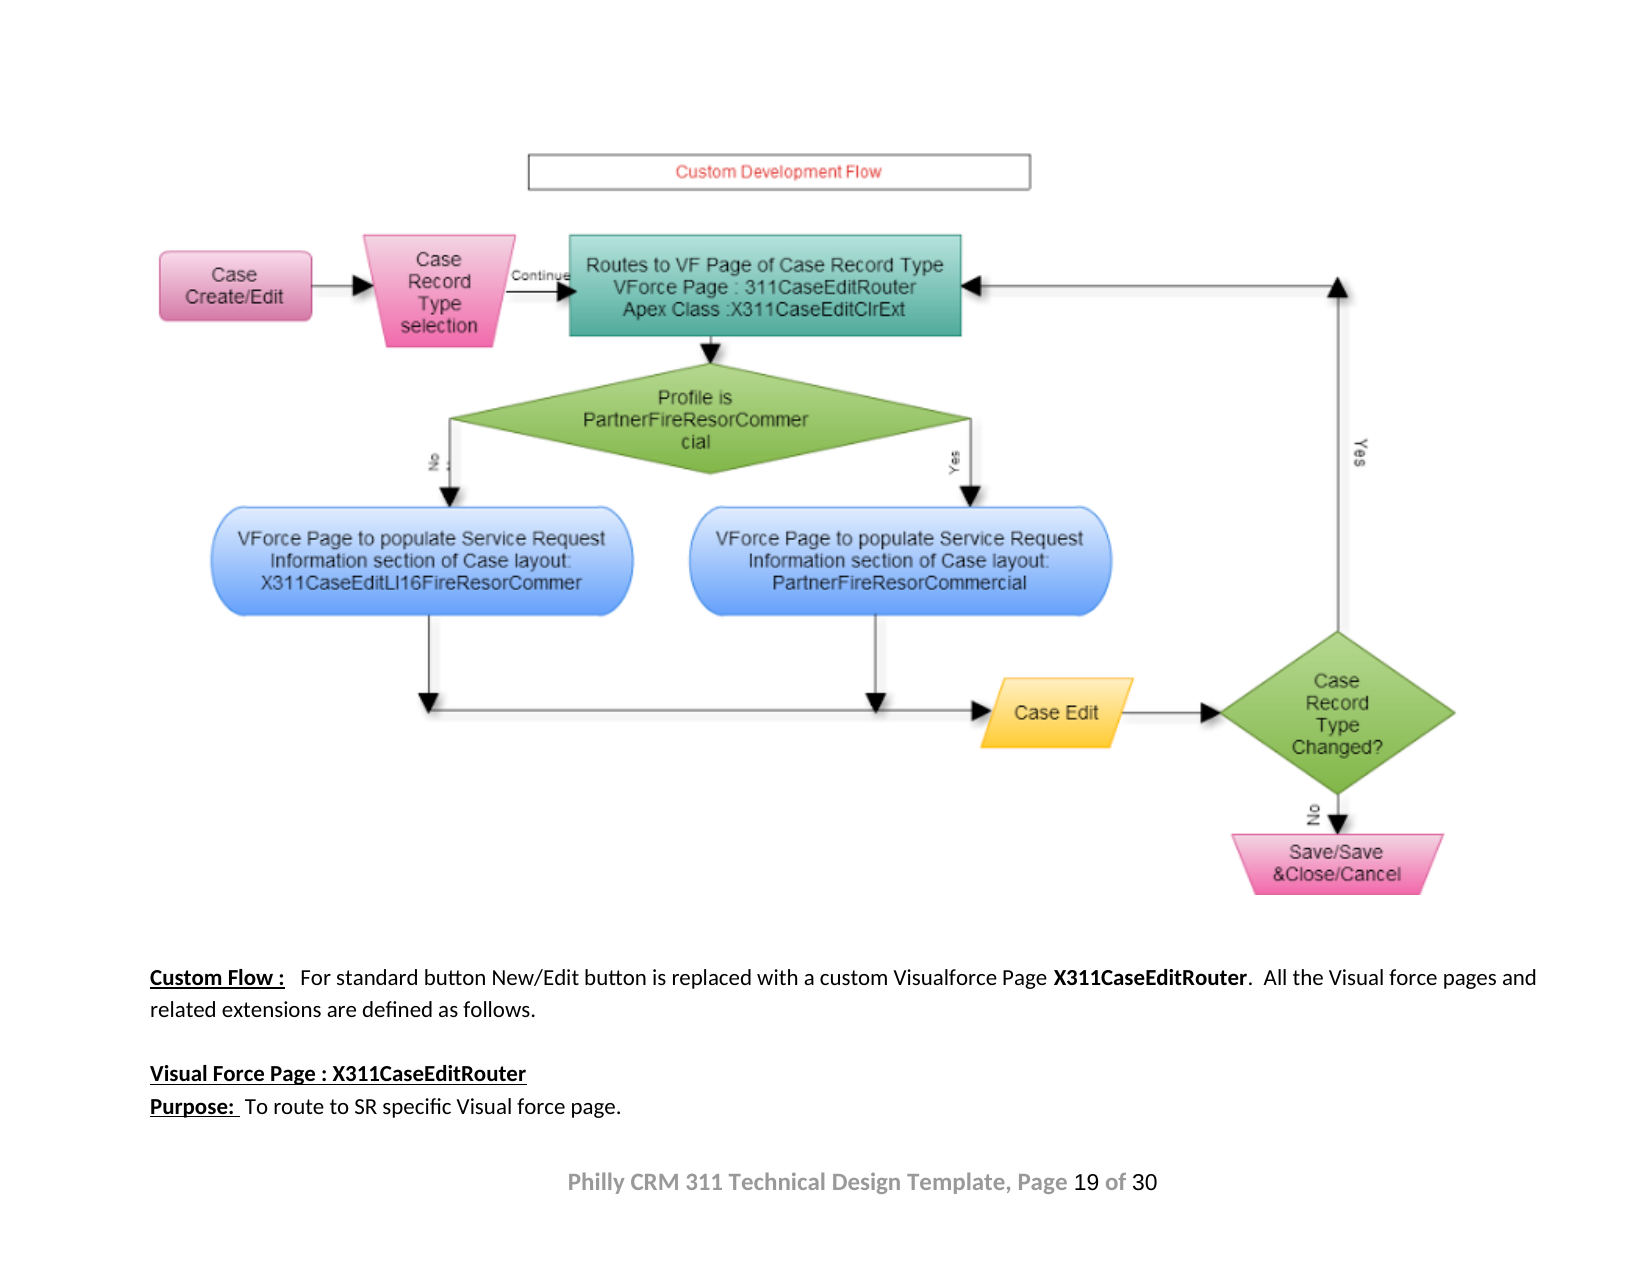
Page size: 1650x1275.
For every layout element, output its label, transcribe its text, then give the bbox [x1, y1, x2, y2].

text Visual Force Page : X311CaseEditRouter [150, 1059, 1575, 1088]
text Custom Flow : For standard button New/Edit button is replaced with a custom Visualforce Page X311CaseEditRouter. All the Visual force pages and related extensions are defined as follows. [150, 963, 1575, 1023]
picture [150, 150, 1462, 895]
text Purpose: To route to SR specific Visual force page. [150, 1092, 1575, 1120]
